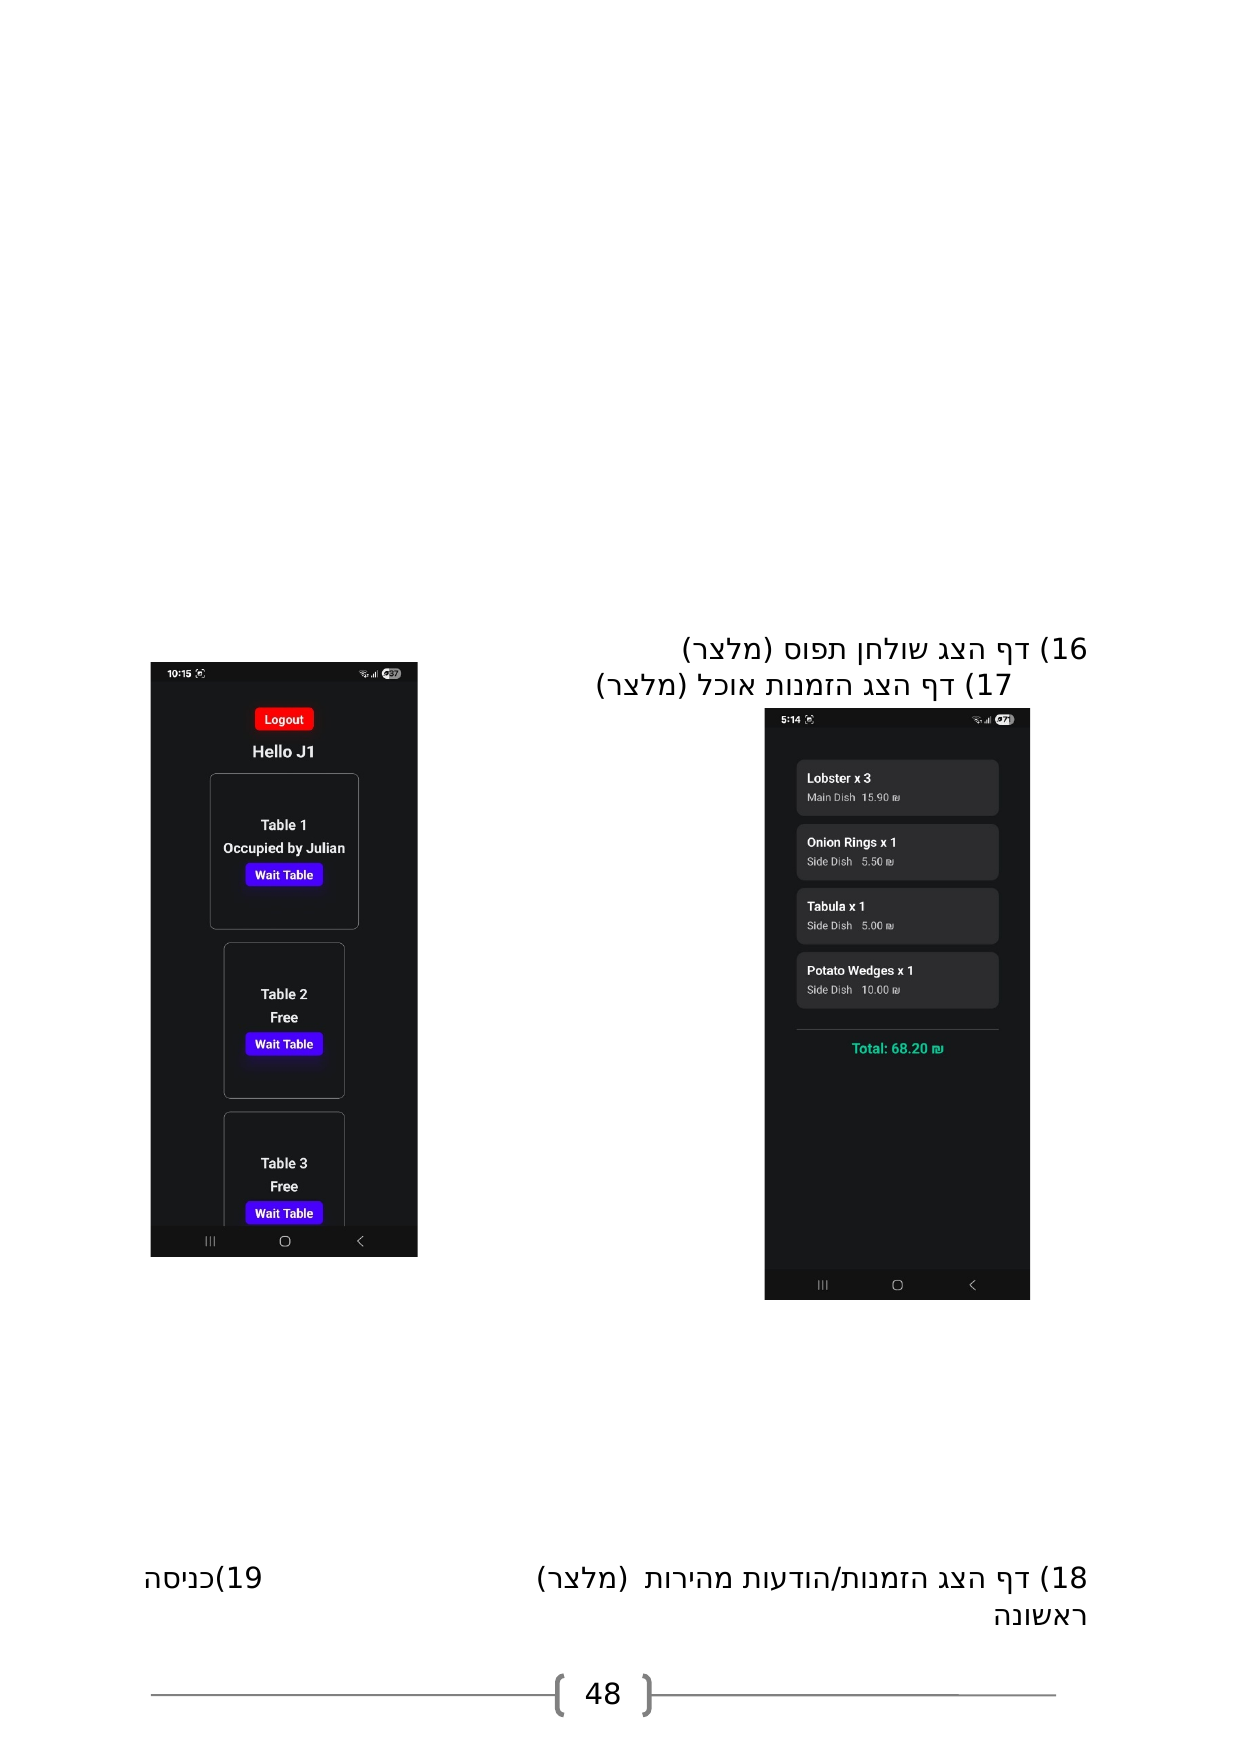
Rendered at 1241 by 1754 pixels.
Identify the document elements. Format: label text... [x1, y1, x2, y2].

text 18) דף הצג הזמנות/הודעות מהירות (מלצר) 19)כניסה ראשונה [119, 1562, 1088, 1632]
picture [764, 708, 1031, 1300]
text 16) דף הצג שולחן תפוס (מלצר) 17) דף הצג הזמנות אוכל (מלצר) [119, 632, 1088, 703]
picture [150, 662, 418, 1257]
